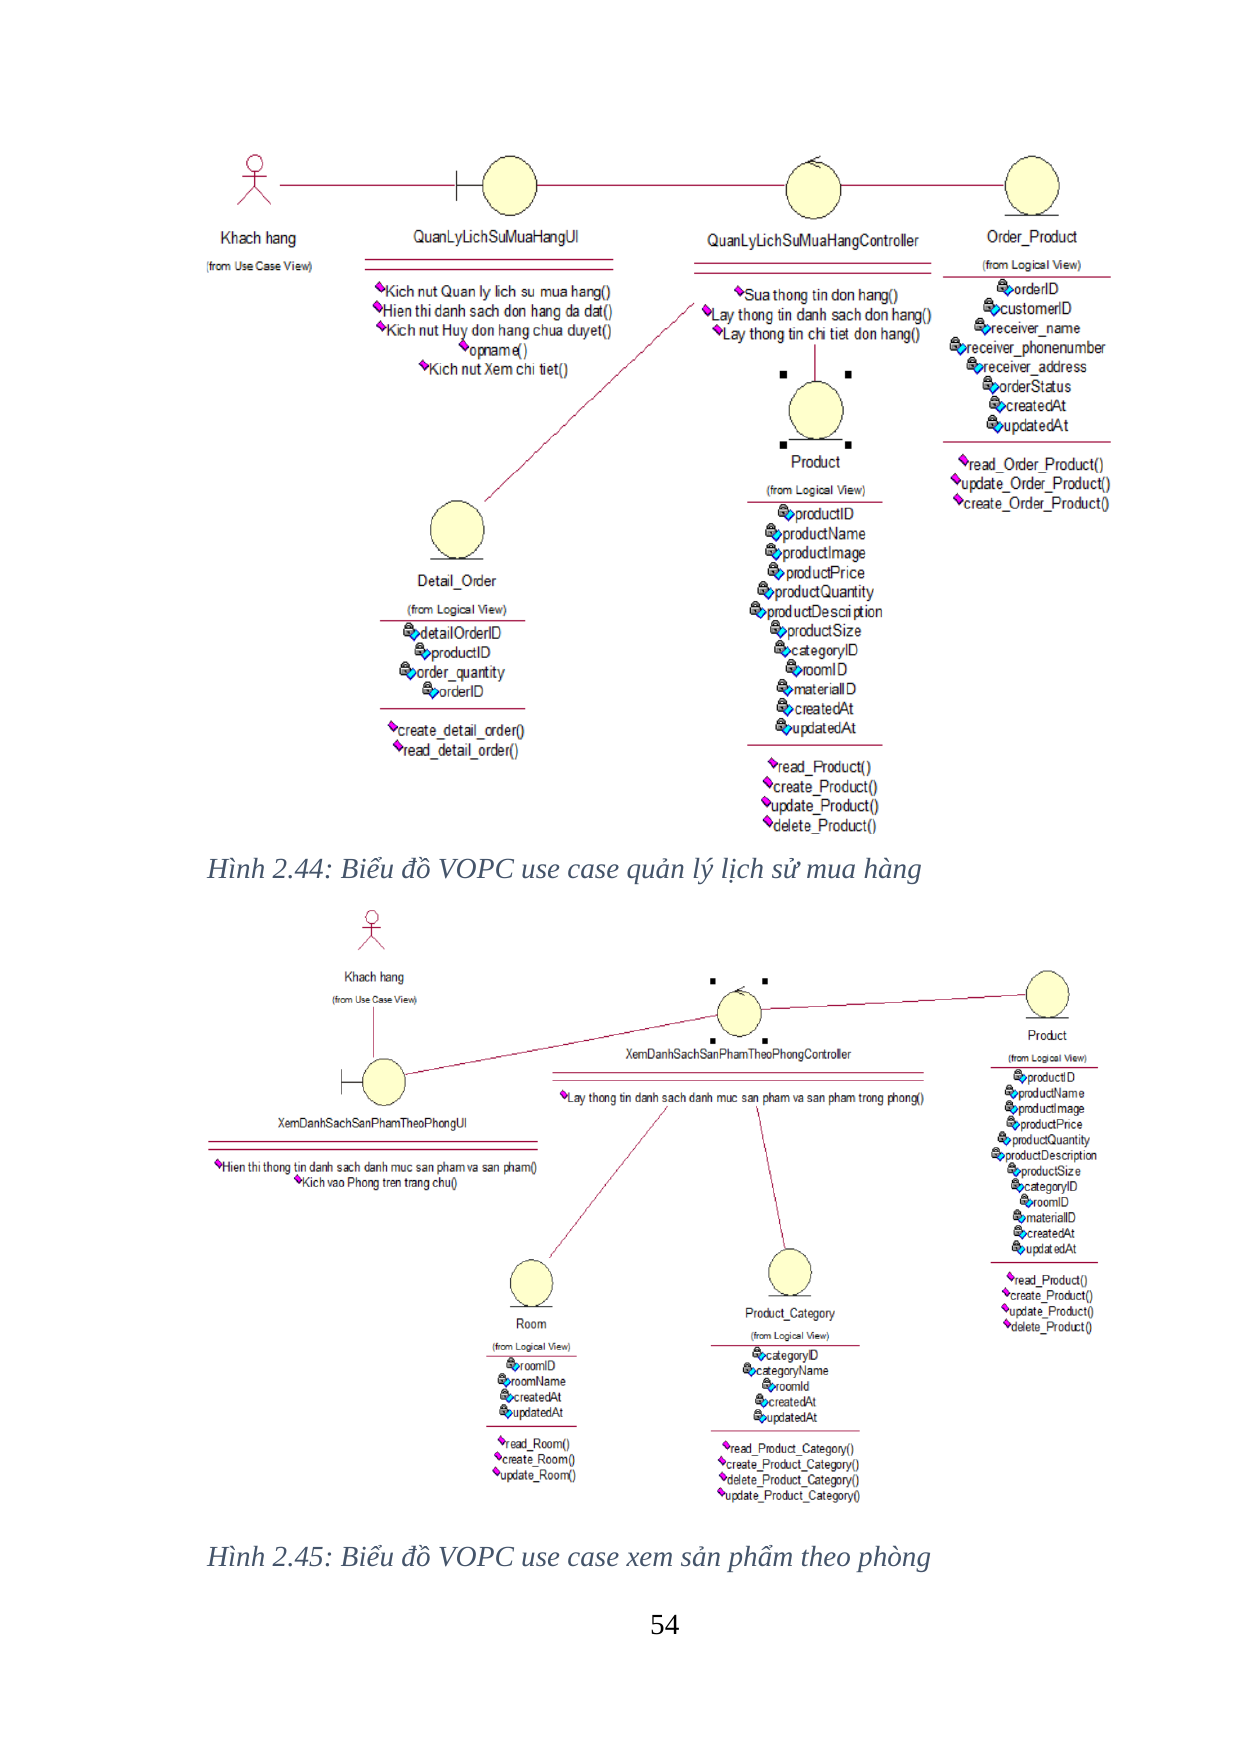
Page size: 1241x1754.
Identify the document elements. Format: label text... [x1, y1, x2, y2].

picture [206, 901, 1123, 1523]
picture [206, 147, 1119, 834]
